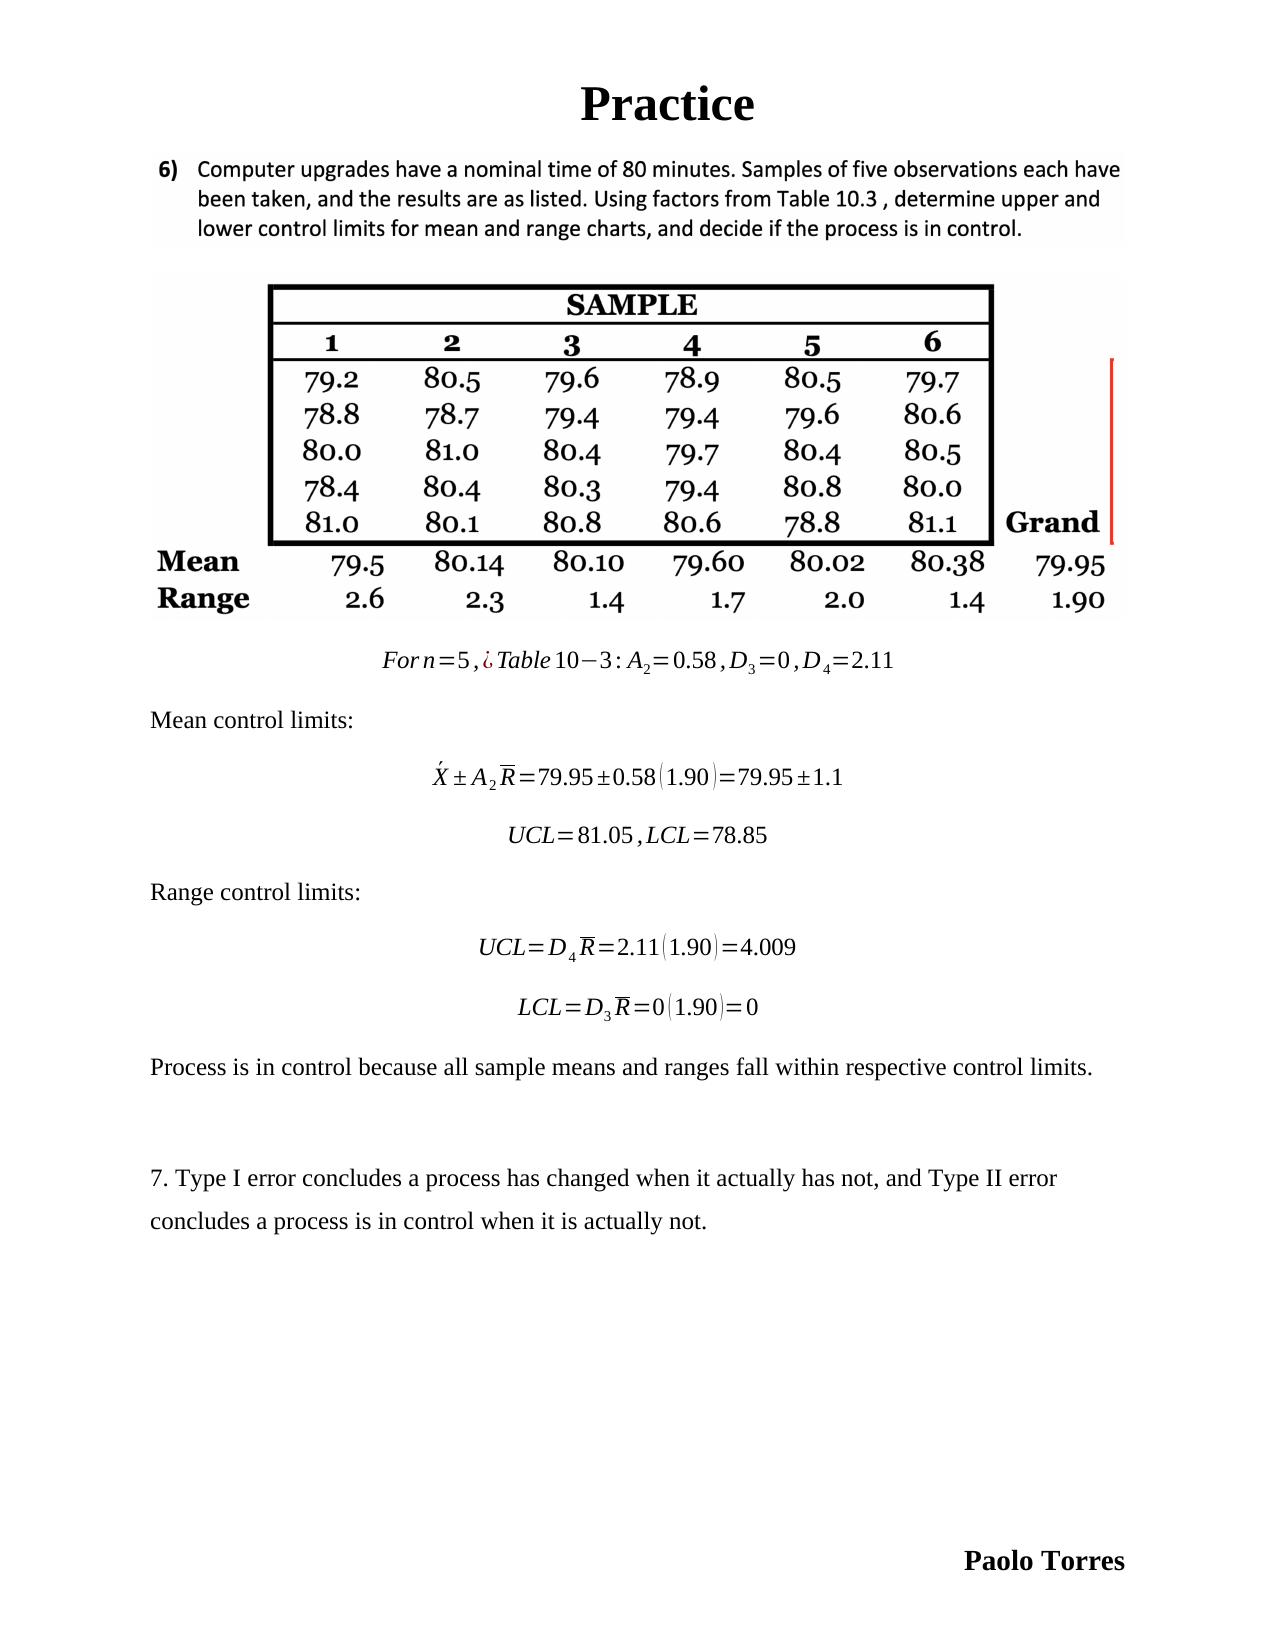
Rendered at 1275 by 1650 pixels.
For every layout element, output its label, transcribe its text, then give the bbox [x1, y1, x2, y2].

text Process is in control because all sample means and ranges fall within respective control limits. [150, 1052, 1125, 1081]
picture [150, 273, 1125, 621]
text Mean control limits: [150, 705, 1125, 734]
text Range control limits: [150, 877, 1125, 906]
picture [150, 150, 1125, 247]
text 7. Type I error concludes a process has changed when it actually has not, and Type II error concludes a process is in control when it is actually not. [150, 1163, 1125, 1235]
